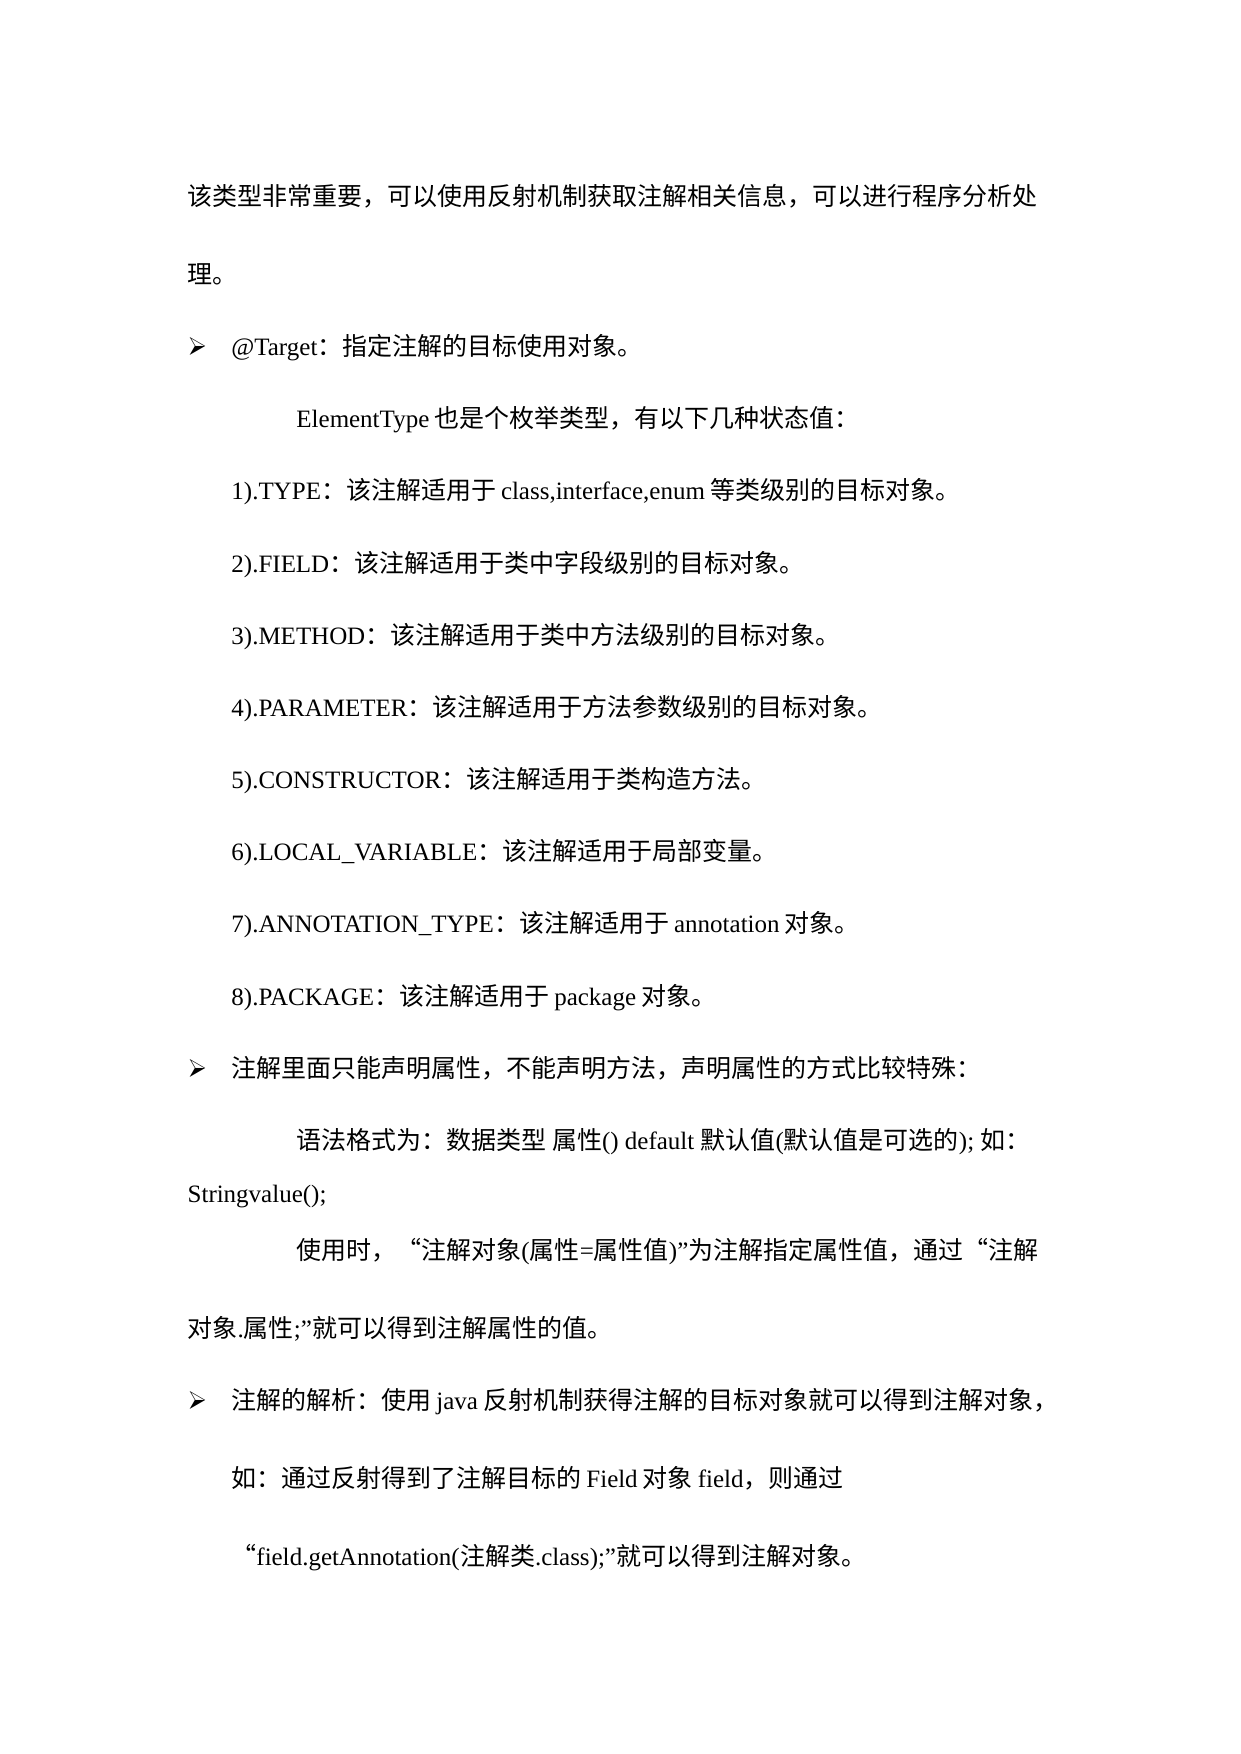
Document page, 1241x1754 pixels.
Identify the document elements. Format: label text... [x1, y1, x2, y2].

text 2).FIELD：该注解适用于类中字段级别的目标对象。 [187, 529, 1053, 594]
text 8).PACKAGE：该注解适用于package对象。 [187, 962, 1053, 1027]
text 语法格式为：数据类型 属性() default 默认值(默认值是可选的); 如：Stringvalue(); [187, 1106, 1053, 1210]
list 注解的解析：使用java反射机制获得注解的目标对象就可以得到注解对象，如：通过反射得到了注解目标的Field对象field，则通过“field.getAnnotation(注解类.class);”就可以得到注解对象。 [187, 1366, 1053, 1587]
list 注解里面只能声明属性，不能声明方法，声明属性的方式比较特殊： [187, 1034, 1053, 1099]
text 4).PARAMETER：该注解适用于方法参数级别的目标对象。 [187, 673, 1053, 738]
text 3).METHOD：该注解适用于类中方法级别的目标对象。 [187, 601, 1053, 666]
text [187, 162, 1053, 305]
list @Target：指定注解的目标使用对象。 [187, 312, 1053, 377]
text 5).CONSTRUCTOR：该注解适用于类构造方法。 [187, 745, 1053, 810]
text 6).LOCAL_VARIABLE：该注解适用于局部变量。 [187, 817, 1053, 882]
text 7).ANNOTATION_TYPE：该注解适用于annotation对象。 [187, 889, 1053, 954]
text 使用时，“注解对象(属性=属性值)”为注解指定属性值，通过“注解对象.属性;”就可以得到注解属性的值。 [187, 1216, 1053, 1359]
text ElementType也是个枚举类型，有以下几种状态值： [187, 384, 1053, 449]
text 1).TYPE：该注解适用于class,interface,enum等类级别的目标对象。 [187, 456, 1053, 521]
